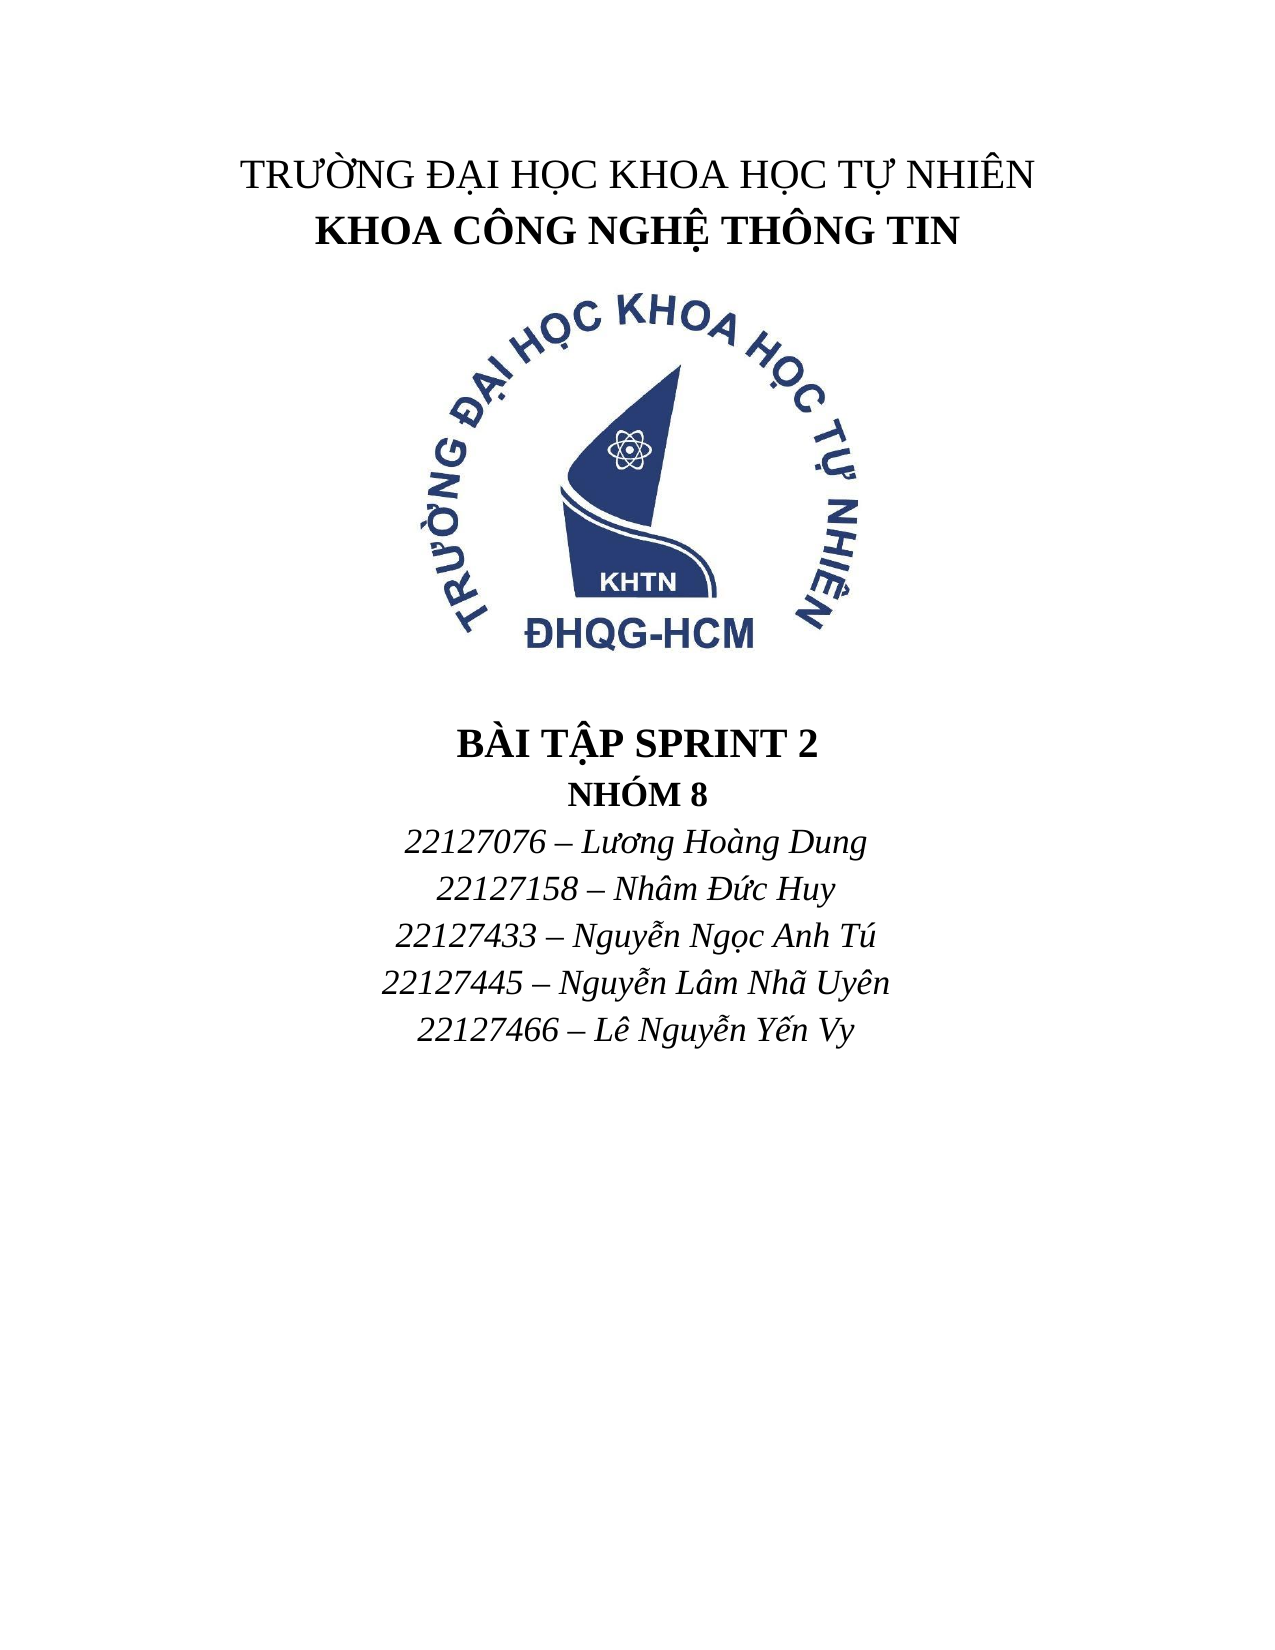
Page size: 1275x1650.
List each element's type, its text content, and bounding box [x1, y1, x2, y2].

text 22127076 – Lương Hoàng Dung [150, 821, 1125, 861]
text 22127158 – Nhâm Đức Huy [150, 867, 1125, 908]
text BÀI TẬP SPRINT 2 [150, 718, 1125, 766]
text 22127433 – Nguyễn Ngọc Anh Tú [150, 914, 1125, 955]
text KHOA CÔNG NGHỆ THÔNG TIN [150, 205, 1125, 253]
picture [410, 260, 865, 714]
text 22127445 – Nguyễn Lâm Nhã Uyên [150, 961, 1125, 1002]
text NHÓM 8 [150, 774, 1125, 814]
text 22127466 – Lê Nguyễn Yến Vy [150, 1008, 1125, 1049]
text TRƯỜNG ĐẠI HỌC KHOA HỌC TỰ NHIÊN [150, 150, 1125, 198]
